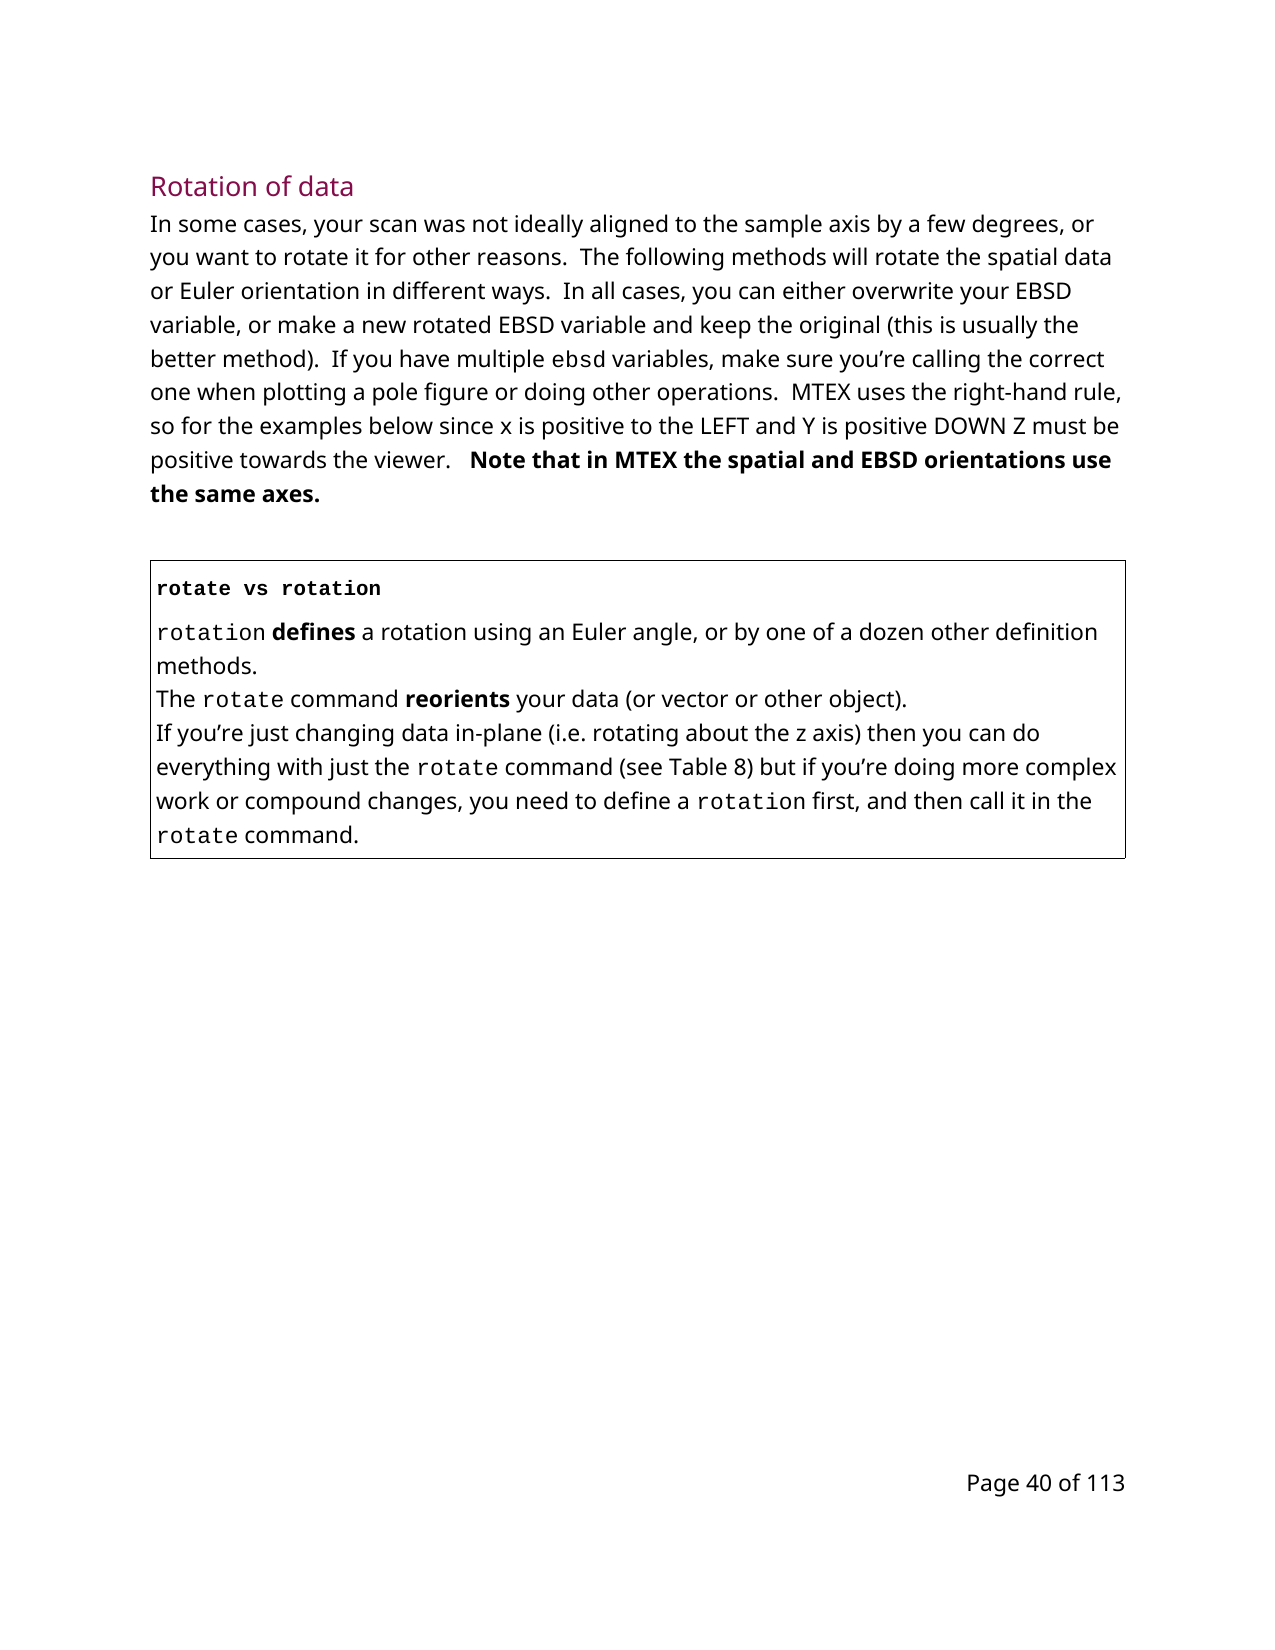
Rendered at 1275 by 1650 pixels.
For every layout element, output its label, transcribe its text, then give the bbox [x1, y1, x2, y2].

table_header rotate vs rotation rotation defines a rotation using an Euler angle, or by one of a dozen other definition methods. The rotate command reorients your data (or vector or other object). If you’re just changing data in-plane (i.e. rotating about the z axis) then you can do everything with just the rotate command (see Table 8) but if you’re doing more complex work or compound changes, you need to define a rotation first, and then call it in the rotate command. [151, 561, 1125, 858]
subtitle Rotation of data [150, 168, 1125, 204]
text In some cases, your scan was not ideally aligned to the sample axis by a few degrees, or you want to rotate it for other reasons. The following methods will rotate the spatial data or Euler orientation in different ways. In all cases, you can either overwrite your EBSD variable, or make a new rotated EBSD variable and keep the original (this is usually the better method). If you have multiple ebsd variables, make sure you’re calling the correct one when plotting a pole figure or doing other operations. MTEX uses the right-hand rule, so for the examples below since x is positive to the LEFT and Y is positive DOWN Z must be positive towards the viewer. Note that in MTEX the spatial and EBSD orientations use the same axes. [150, 207, 1125, 509]
